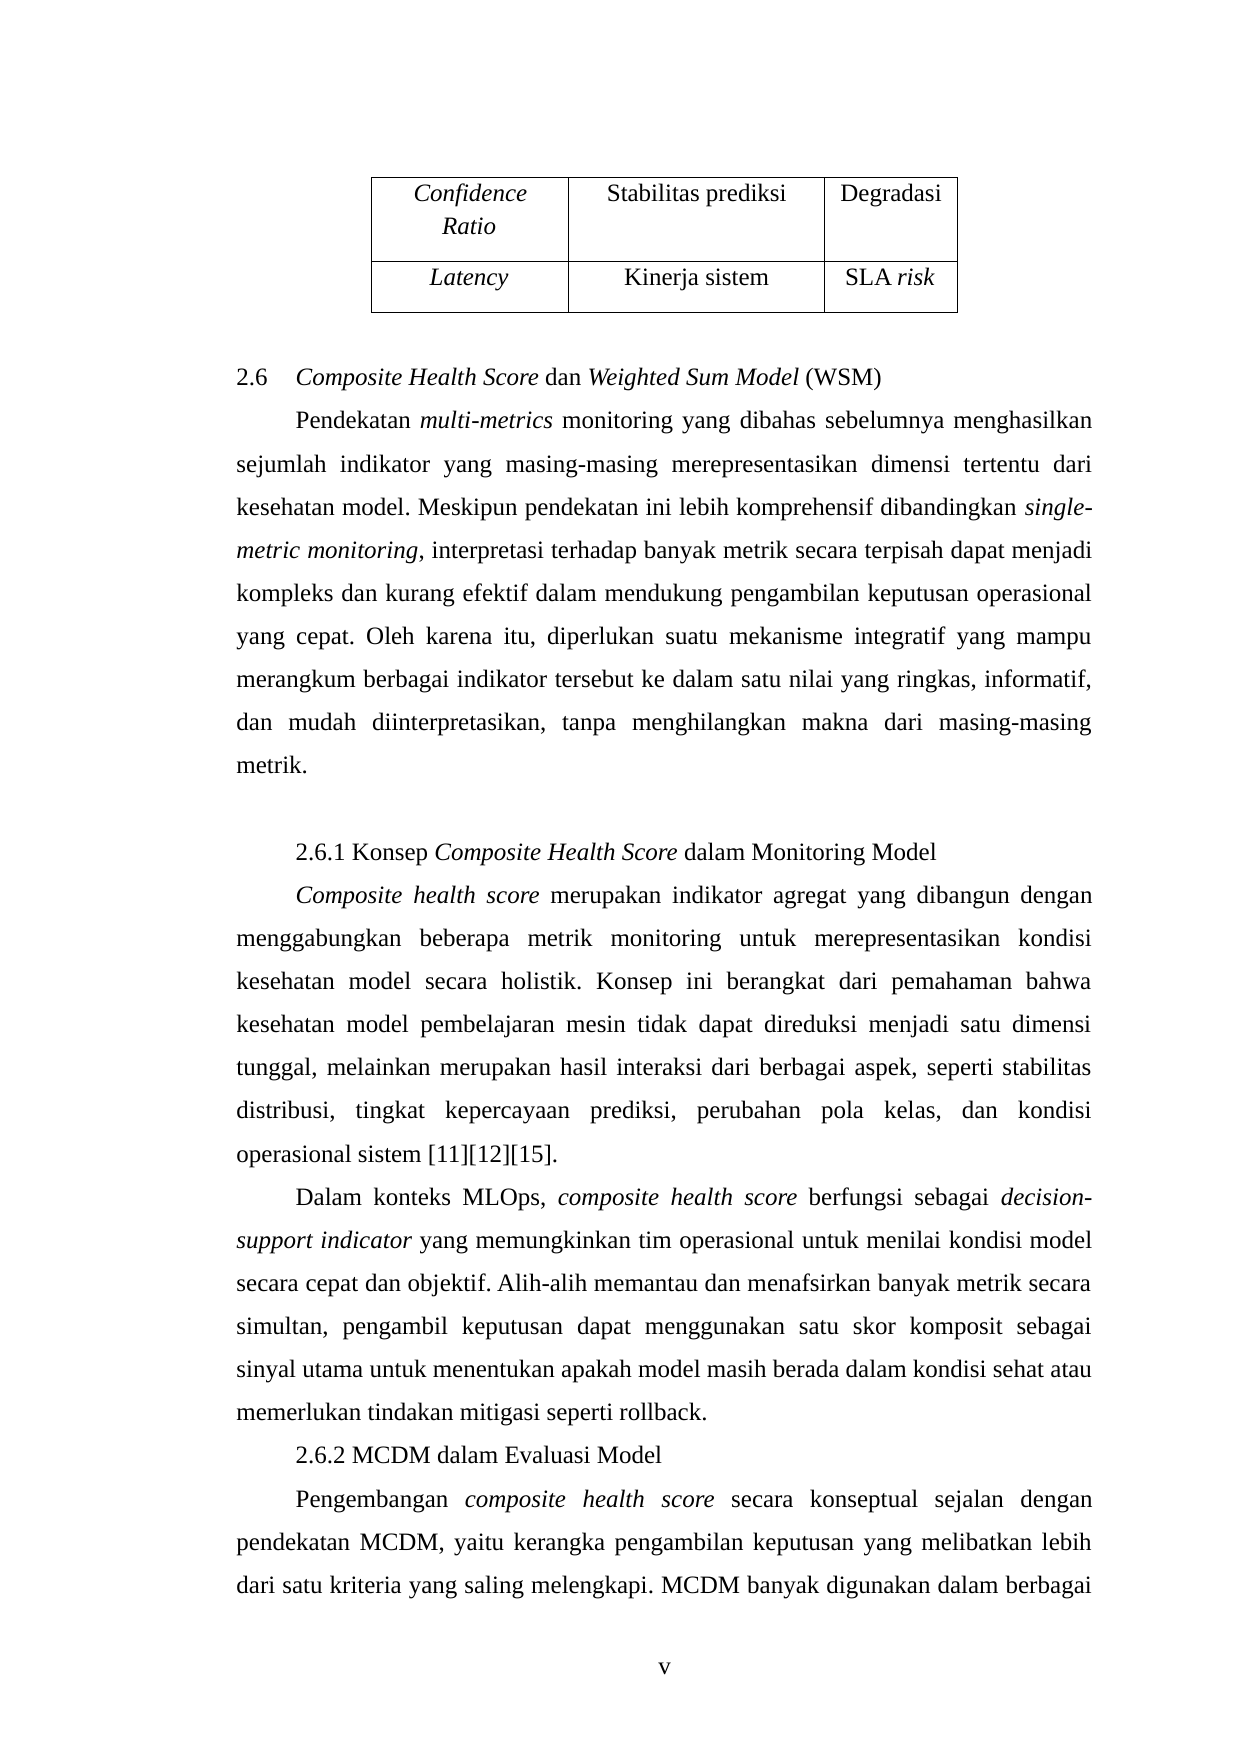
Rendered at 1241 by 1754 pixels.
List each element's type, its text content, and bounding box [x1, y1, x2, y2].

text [236, 1484, 1092, 1599]
text Dalam konteks MLOps, composite health score berfungsi sebagai decision-support indicator yang memungkinkan tim operasional untuk menilai kondisi model secara cepat dan objektif. Alih-alih memantau dan menafsirkan banyak metrik secara simultan, pengambil keputusan dapat menggunakan satu skor komposit sebagai sinyal utama untuk menentukan apakah model masih berada dalam kondisi sehat atau memerlukan tindakan mitigasi seperti rollback. [236, 1182, 1092, 1426]
table_cell Kinerja sistem [569, 262, 824, 312]
table_cell Confidence Ratio [372, 178, 568, 261]
text Pendekatan multi-metrics monitoring yang dibahas sebelumnya menghasilkan sejumlah indikator yang masing-masing merepresentasikan dimensi tertentu dari kesehatan model. Meskipun pendekatan ini lebih komprehensif dibandingkan single-metric monitoring, interpretasi terhadap banyak metrik secara terpisah dapat menjadi kompleks dan kurang efektif dalam mendukung pengambilan keputusan operasional yang cepat. Oleh karena itu, diperlukan suatu mekanisme integratif yang mampu merangkum berbagai indikator tersebut ke dalam satu nilai yang ringkas, informatif, dan mudah diinterpretasikan, tanpa menghilangkan makna dari masing-masing metrik. [236, 406, 1092, 779]
text 2.6.2 MCDM dalam Evaluasi Model [236, 1441, 1092, 1469]
text Composite health score merupakan indikator agregat yang dibangun dengan menggabungkan beberapa metrik monitoring untuk merepresentasikan kondisi kesehatan model secara holistik. Konsep ini berangkat dari pemahaman bahwa kesehatan model pembelajaran mesin tidak dapat direduksi menjadi satu dimensi tunggal, melainkan merupakan hasil interaksi dari berbagai aspek, seperti stabilitas distribusi, tingkat kepercayaan prediksi, perubahan pola kelas, dan kondisi operasional sistem [11][12][15]. [236, 880, 1092, 1167]
text 2.6.1 Konsep Composite Health Score dalam Monitoring Model [236, 837, 1092, 866]
table_cell Latency [372, 262, 568, 312]
table_cell SLA risk [825, 262, 957, 312]
table_cell Degradasi [825, 178, 957, 261]
table_cell Stabilitas prediksi [569, 178, 824, 261]
subtitle 2.6 Composite Health Score dan Weighted Sum Model (WSM) [236, 362, 1092, 391]
